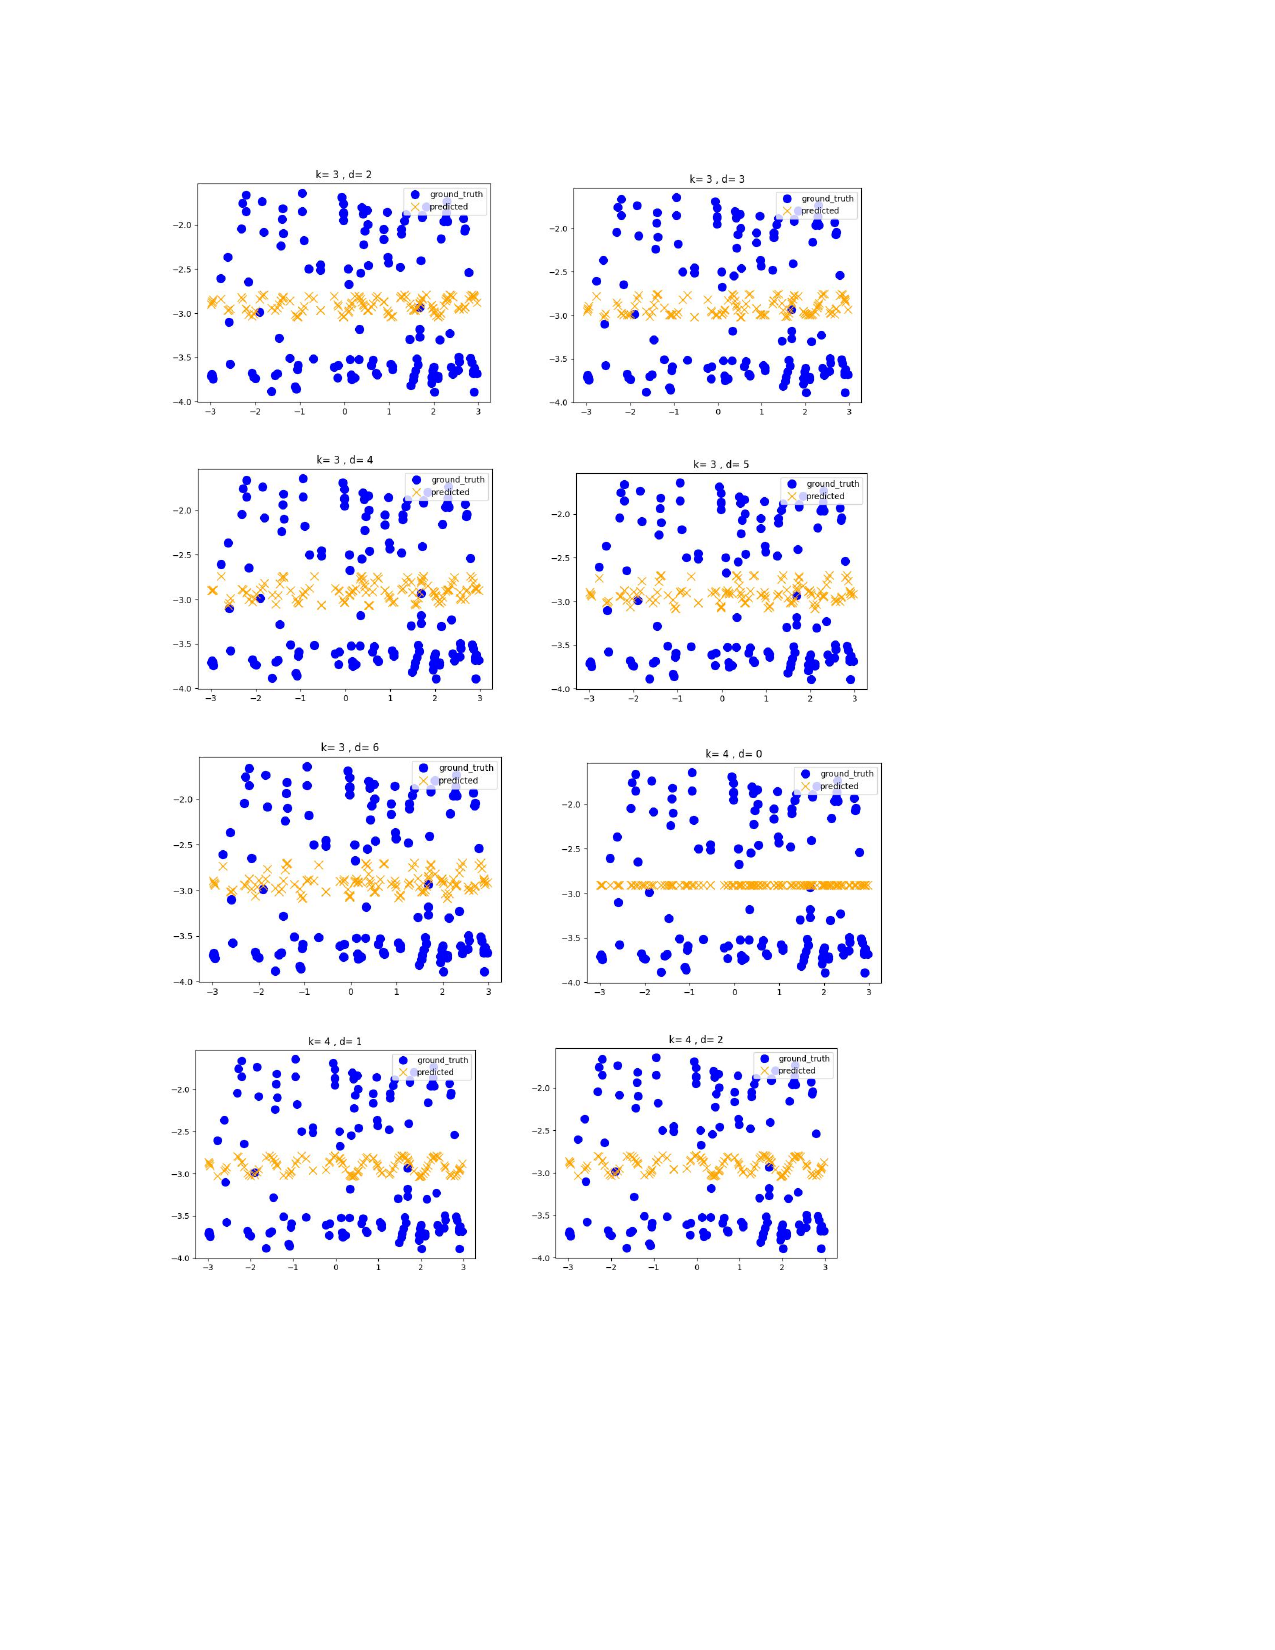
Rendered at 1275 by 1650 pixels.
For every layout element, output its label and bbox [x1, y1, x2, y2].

picture [150, 435, 904, 720]
picture [150, 1016, 873, 1288]
picture [150, 150, 898, 433]
picture [150, 722, 919, 1014]
